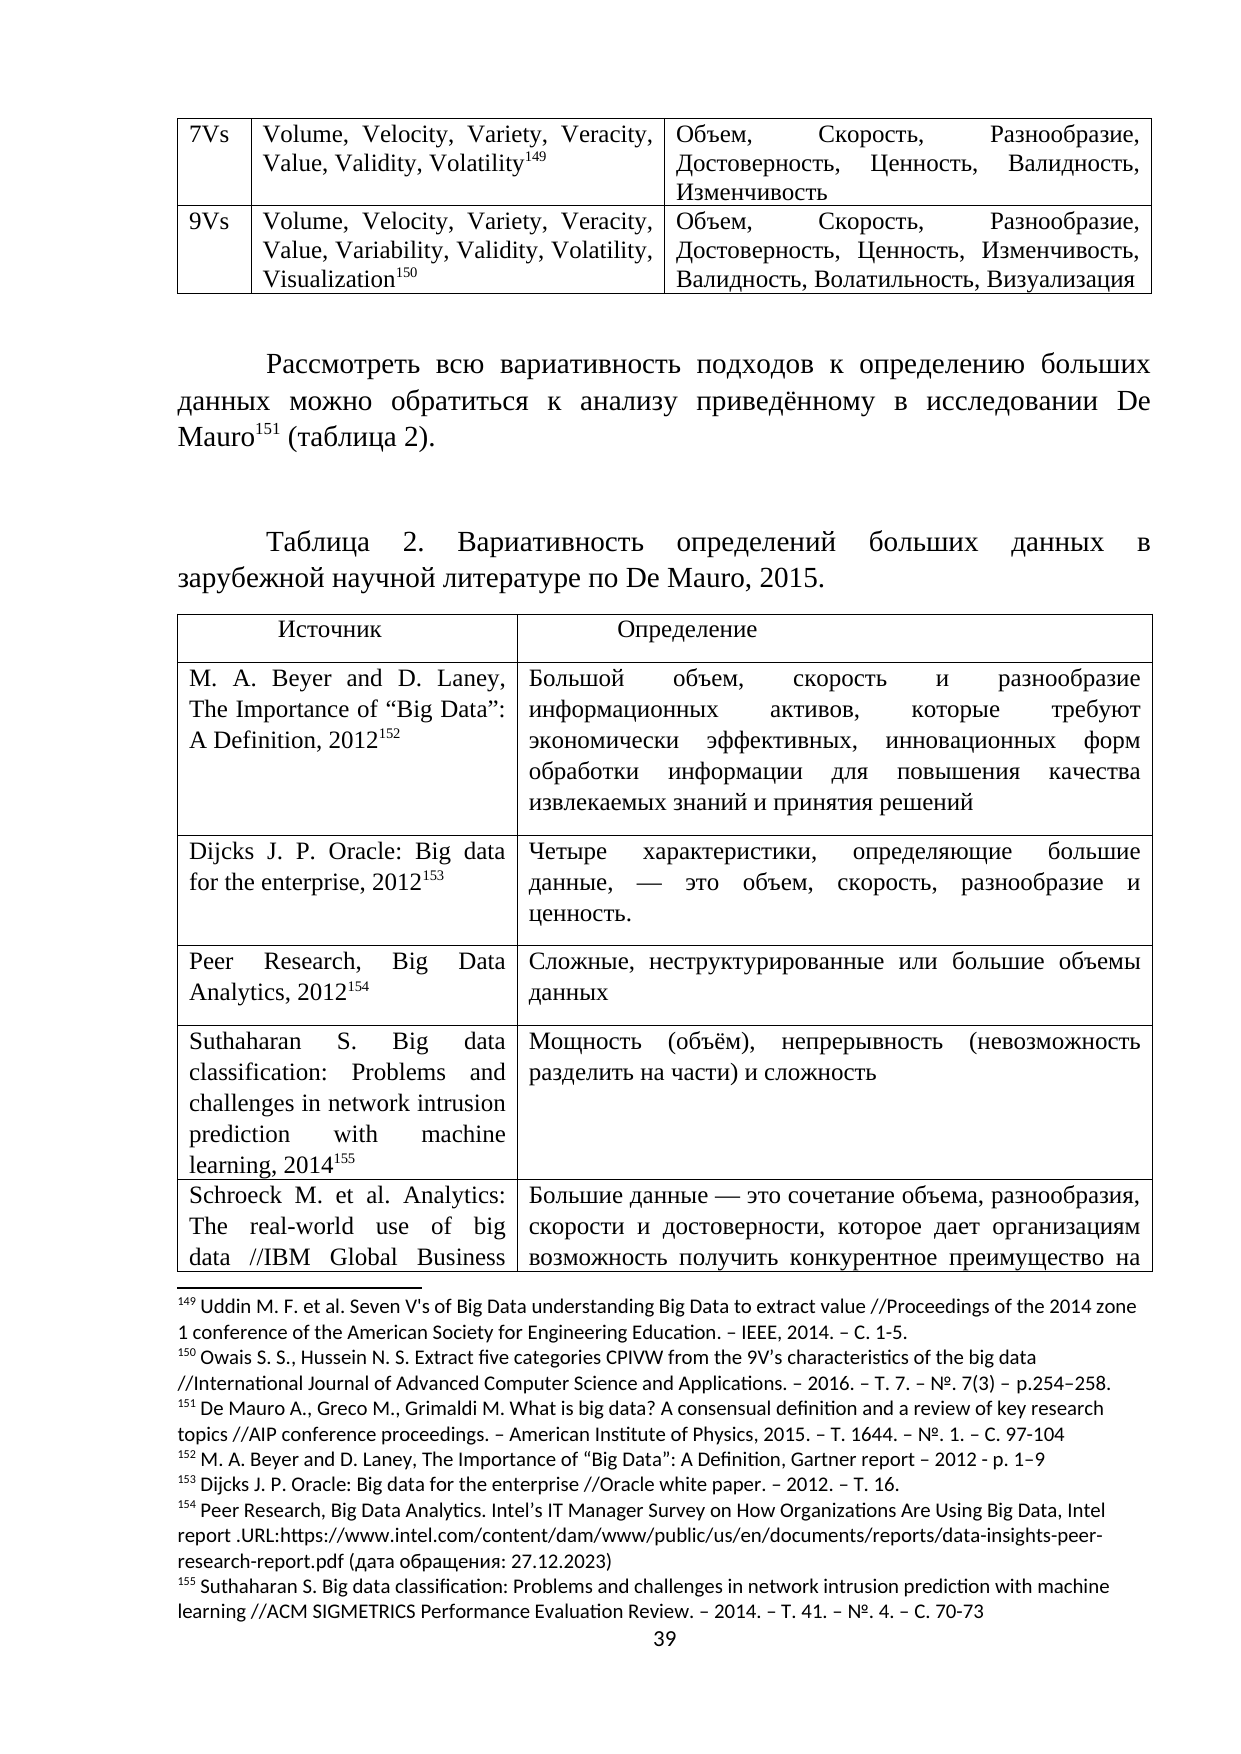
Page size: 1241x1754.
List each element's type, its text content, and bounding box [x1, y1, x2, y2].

table_cell Объем, Скорость, Разнообразие, Достоверность, Ценность, Валидность, Изменчивость [665, 119, 1151, 205]
table_cell Большой объем, скорость и разнообразие информационных активов, которые требуют экономически эффективных, инновационных форм обработки информации для повышения качества извлекаемых знаний и принятия решений [518, 663, 1152, 835]
table_cell M. A. Beyer and D. Laney, The Importance of “Big Data”: A Definition, 2012 [178, 663, 517, 835]
table_cell 7Vs [178, 119, 251, 205]
table_cell Peer Research, Big Data Analytics, 2012 [178, 946, 517, 1025]
table_cell Volume, Velocity, Variety, Veracity, Value, Variability, Validity, Volatility, Visualization [252, 206, 664, 293]
table_cell Объем, Скорость, Разнообразие, Достоверность, Ценность, Изменчивость, Валидность, Волатильность, Визуализация [665, 206, 1151, 293]
table_cell Сложные, неструктурированные или большие объемы данных [518, 946, 1152, 1025]
table_cell Volume, Velocity, Variety, Veracity, Value, Validity, Volatility [252, 119, 664, 205]
table_cell Dijcks J. P. Oracle: Big data for the enterprise, 2012 [178, 836, 517, 945]
table_header Источник [178, 615, 517, 662]
table_header Определение [518, 615, 1152, 662]
table_cell Четыре характеристики, определяющие большие данные, — это объем, скорость, разнообразие и ценность. [518, 836, 1152, 945]
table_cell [518, 1180, 1152, 1271]
table_cell Мощность (объём), непрерывность (невозможность разделить на части) и сложность [518, 1026, 1152, 1179]
table_cell Suthaharan S. Big data classification: Problems and challenges in network intrusion prediction with machine learning, 2014 [178, 1026, 517, 1179]
text Таблица 2. Вариативность определений больших данных в зарубежной научной литературе по De Mauro, 2015. [177, 524, 1152, 594]
text Рассмотреть всю вариативность подходов к определению больших данных можно обратиться к анализу приведённому в исследовании De Mauro (таблица 2). [177, 347, 1152, 452]
table_cell 9Vs [178, 206, 251, 293]
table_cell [178, 1180, 517, 1271]
